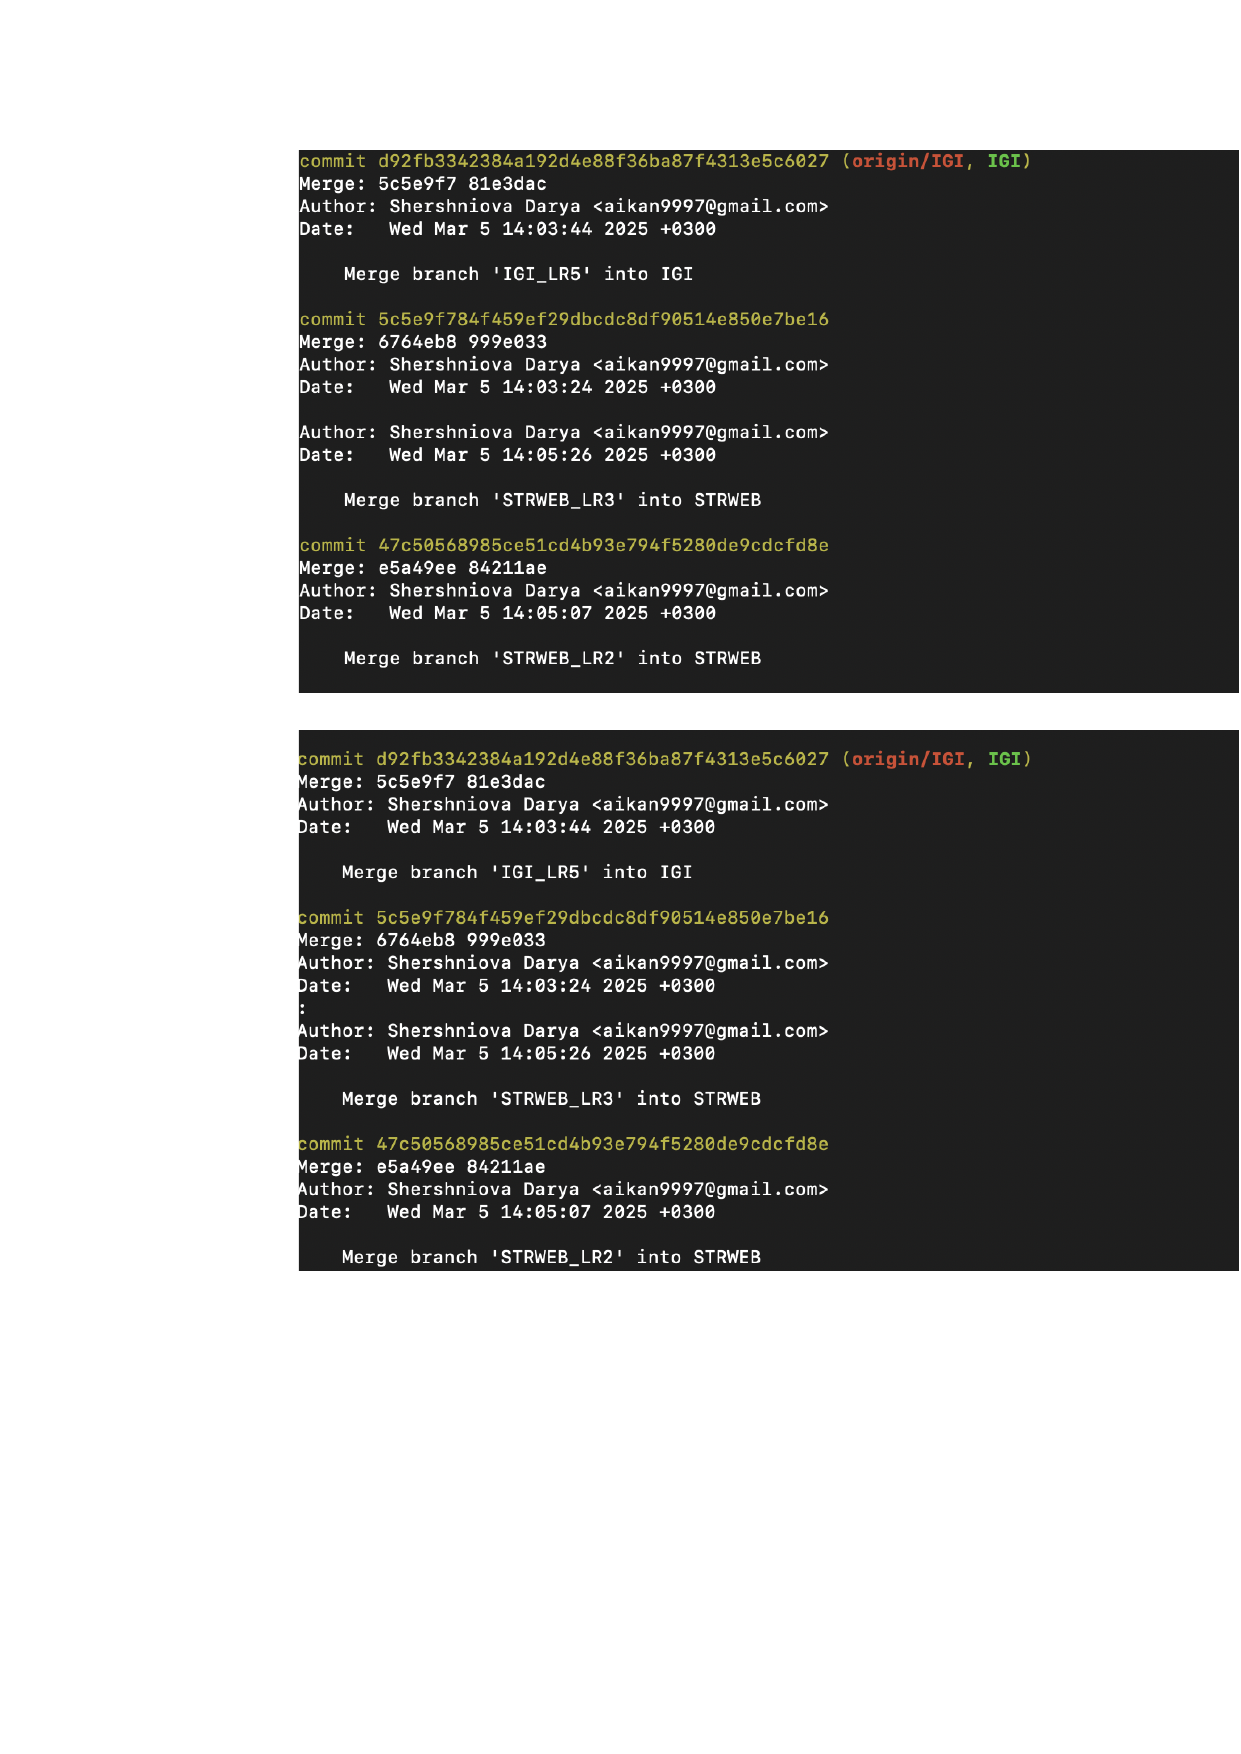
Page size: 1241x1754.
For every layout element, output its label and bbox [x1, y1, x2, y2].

picture [298, 150, 1239, 693]
picture [298, 730, 1239, 1271]
